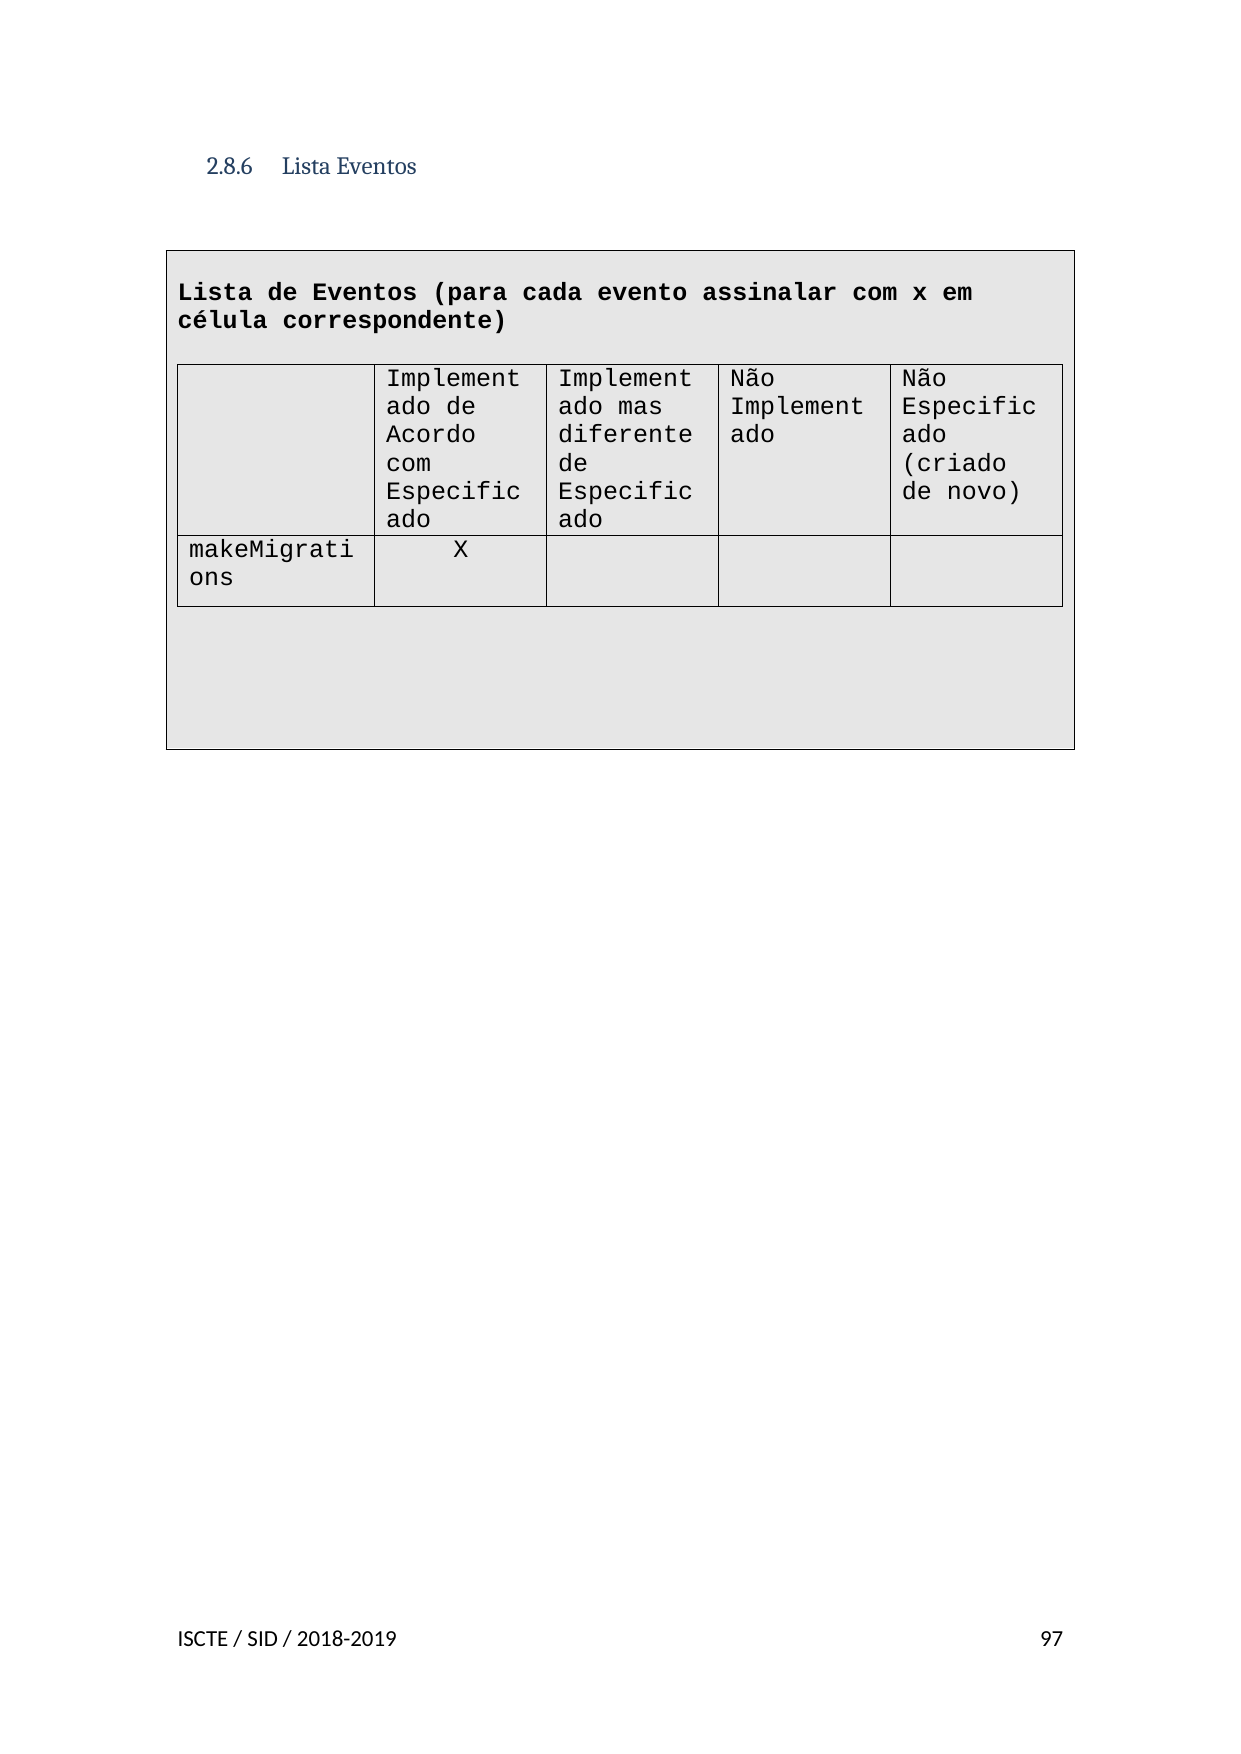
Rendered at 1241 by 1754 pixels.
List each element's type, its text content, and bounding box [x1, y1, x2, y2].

table_header Lista de Eventos (para cada evento assinalar com x em célula correspondente) [167, 251, 1074, 748]
subtitle Lista Eventos [207, 152, 1063, 181]
